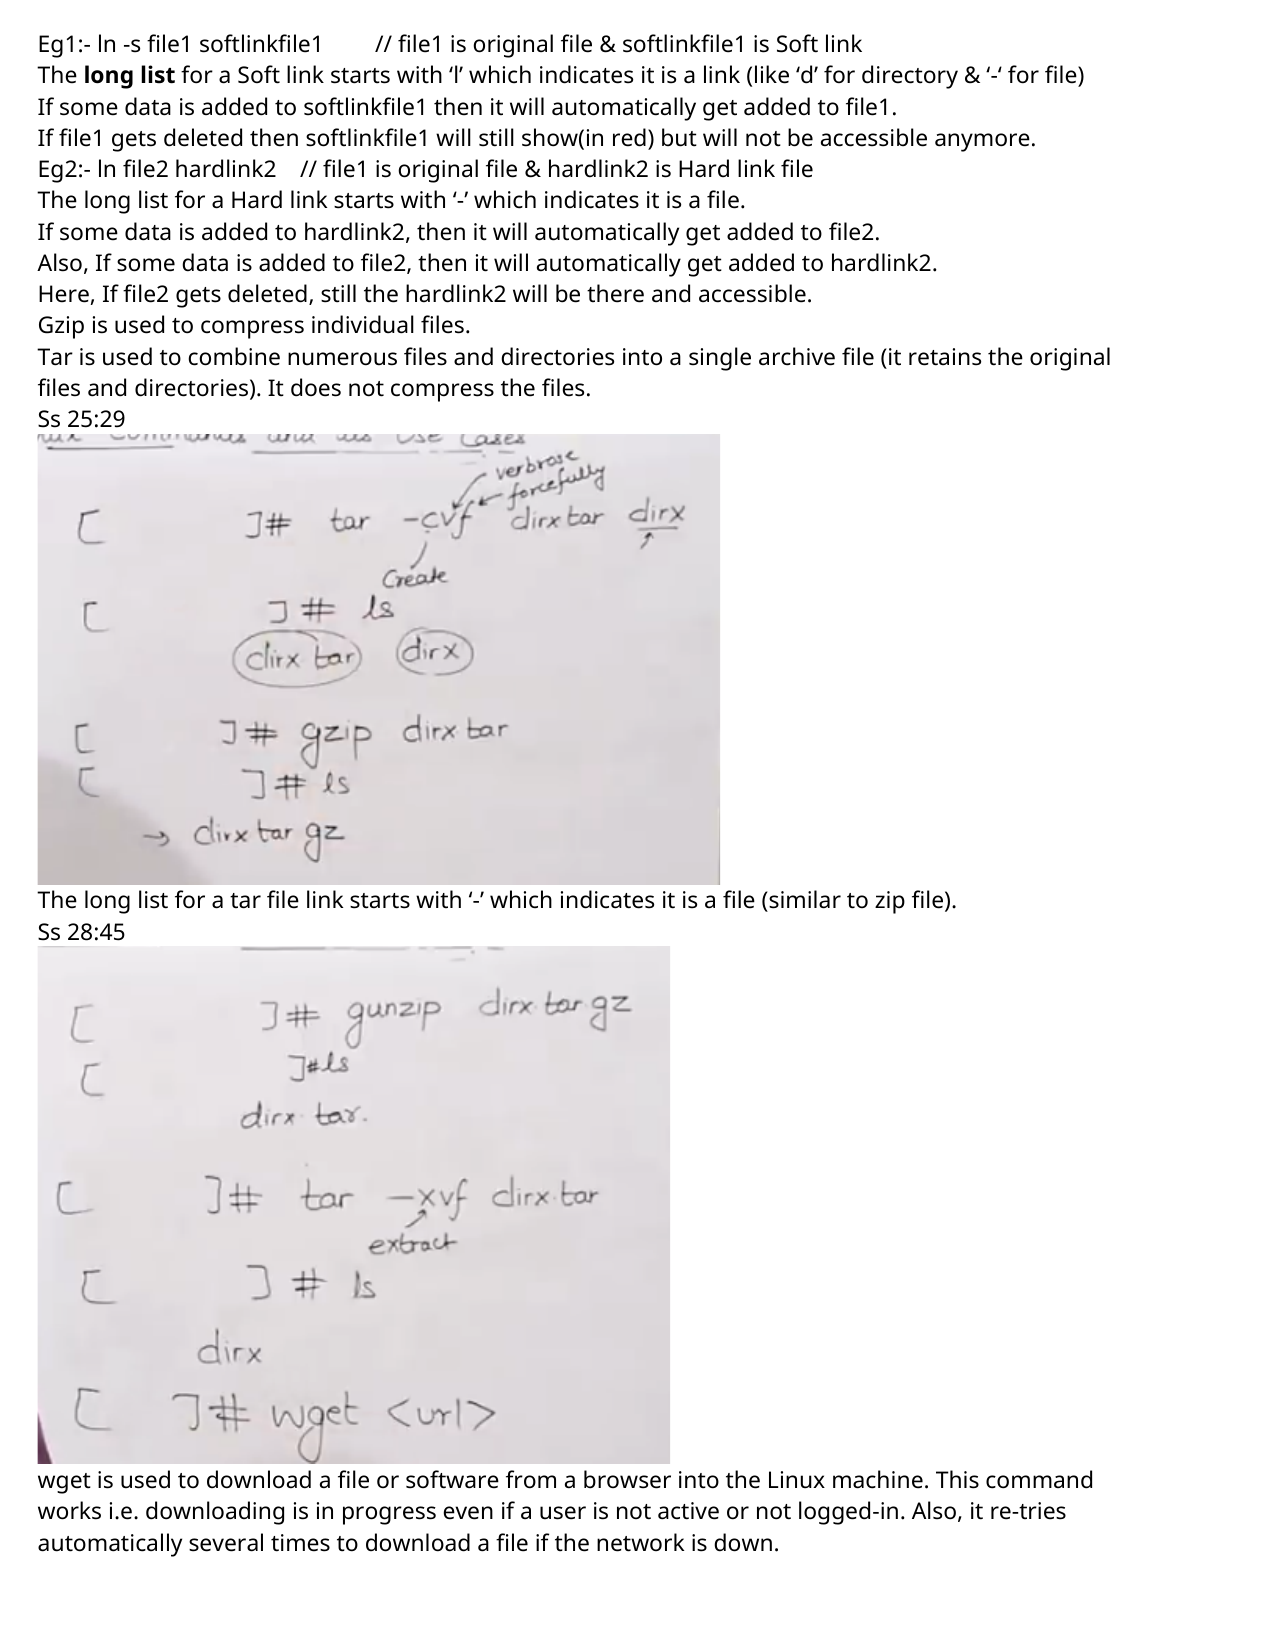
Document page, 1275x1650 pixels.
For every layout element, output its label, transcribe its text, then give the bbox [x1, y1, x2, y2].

text Ss 25:29 [37, 403, 1153, 434]
text If file1 gets deleted then softlinkfile1 will still show(in red) but will not be accessible anymore. [37, 122, 1153, 153]
text Eg2:- ln file2 hardlink2 // file1 is original file & hardlink2 is Hard link file [37, 153, 1153, 184]
picture [37, 946, 671, 1464]
text The long list for a Soft link starts with ‘l’ which indicates it is a link (like ‘d’ for directory & ‘-‘ for file) [37, 59, 1153, 91]
text Here, If file2 gets deleted, still the hardlink2 will be there and accessible. [37, 278, 1153, 309]
text Tar is used to combine numerous files and directories into a single archive file (it retains the original files and directories). It does not compress the files. [37, 341, 1153, 403]
text Ss 28:45 [37, 916, 1153, 947]
text If some data is added to softlinkfile1 then it will automatically get added to file1. [37, 91, 1153, 122]
text If some data is added to hardlink2, then it will automatically get added to file2. [37, 216, 1153, 247]
text The long list for a Hard link starts with ‘-’ which indicates it is a file. [37, 184, 1153, 216]
text wget is used to download a file or software from a browser into the Linux machine. This command works i.e. downloading is in progress even if a user is not active or not logged-in. Also, it re-tries automatically several times to download a file if the network is down. [37, 1464, 1153, 1558]
text Eg1:- ln -s file1 softlinkfile1 // file1 is original file & softlinkfile1 is Soft link [37, 28, 1153, 59]
picture [37, 434, 721, 885]
text Gzip is used to compress individual files. [37, 309, 1153, 341]
text The long list for a tar file link starts with ‘-’ which indicates it is a file (similar to zip file). [37, 884, 1153, 916]
text Also, If some data is added to file2, then it will automatically get added to hardlink2. [37, 247, 1153, 278]
